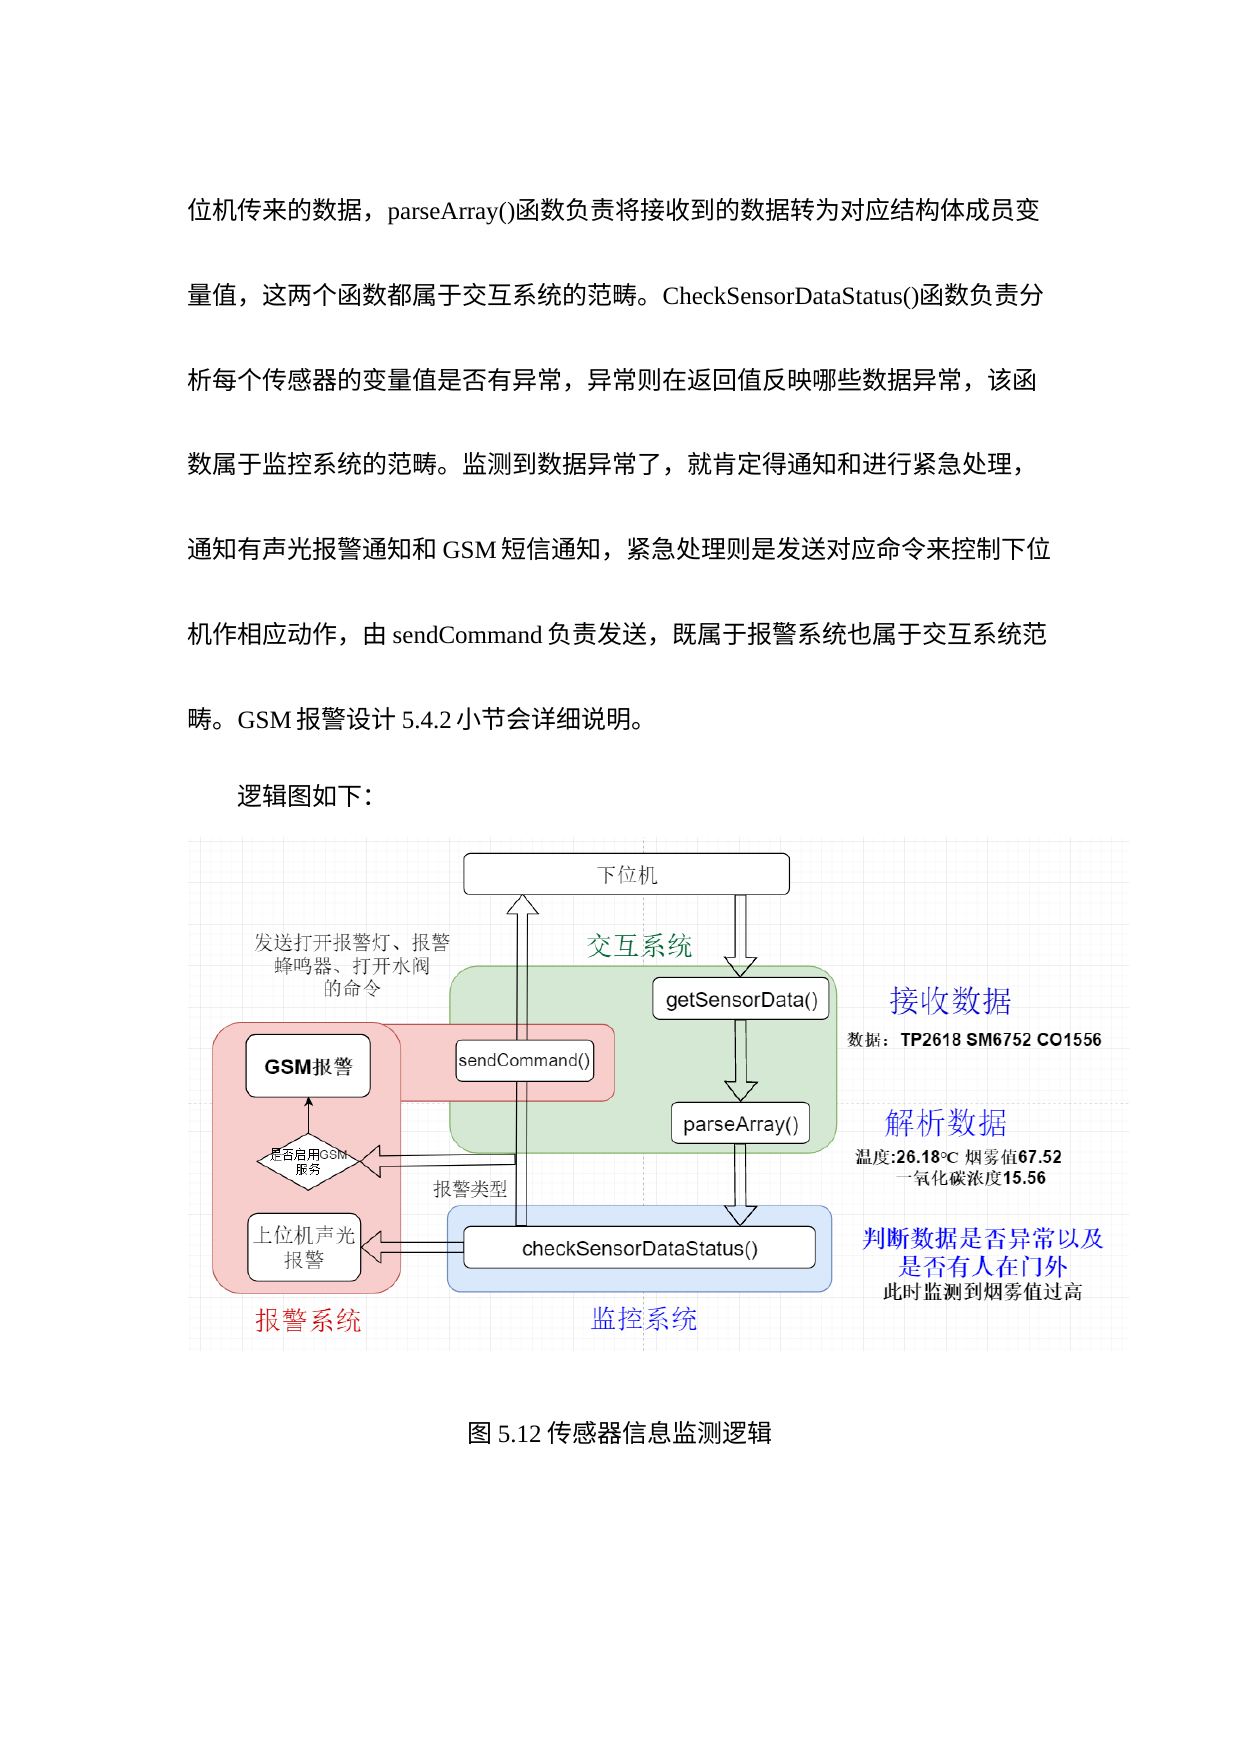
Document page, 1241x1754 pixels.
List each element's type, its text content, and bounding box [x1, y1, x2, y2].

text 图5.12 传感器信息监测逻辑 [187, 1351, 1053, 1466]
picture [187, 837, 1130, 1351]
text 逻辑图如下： [187, 761, 1053, 829]
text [187, 174, 1053, 752]
